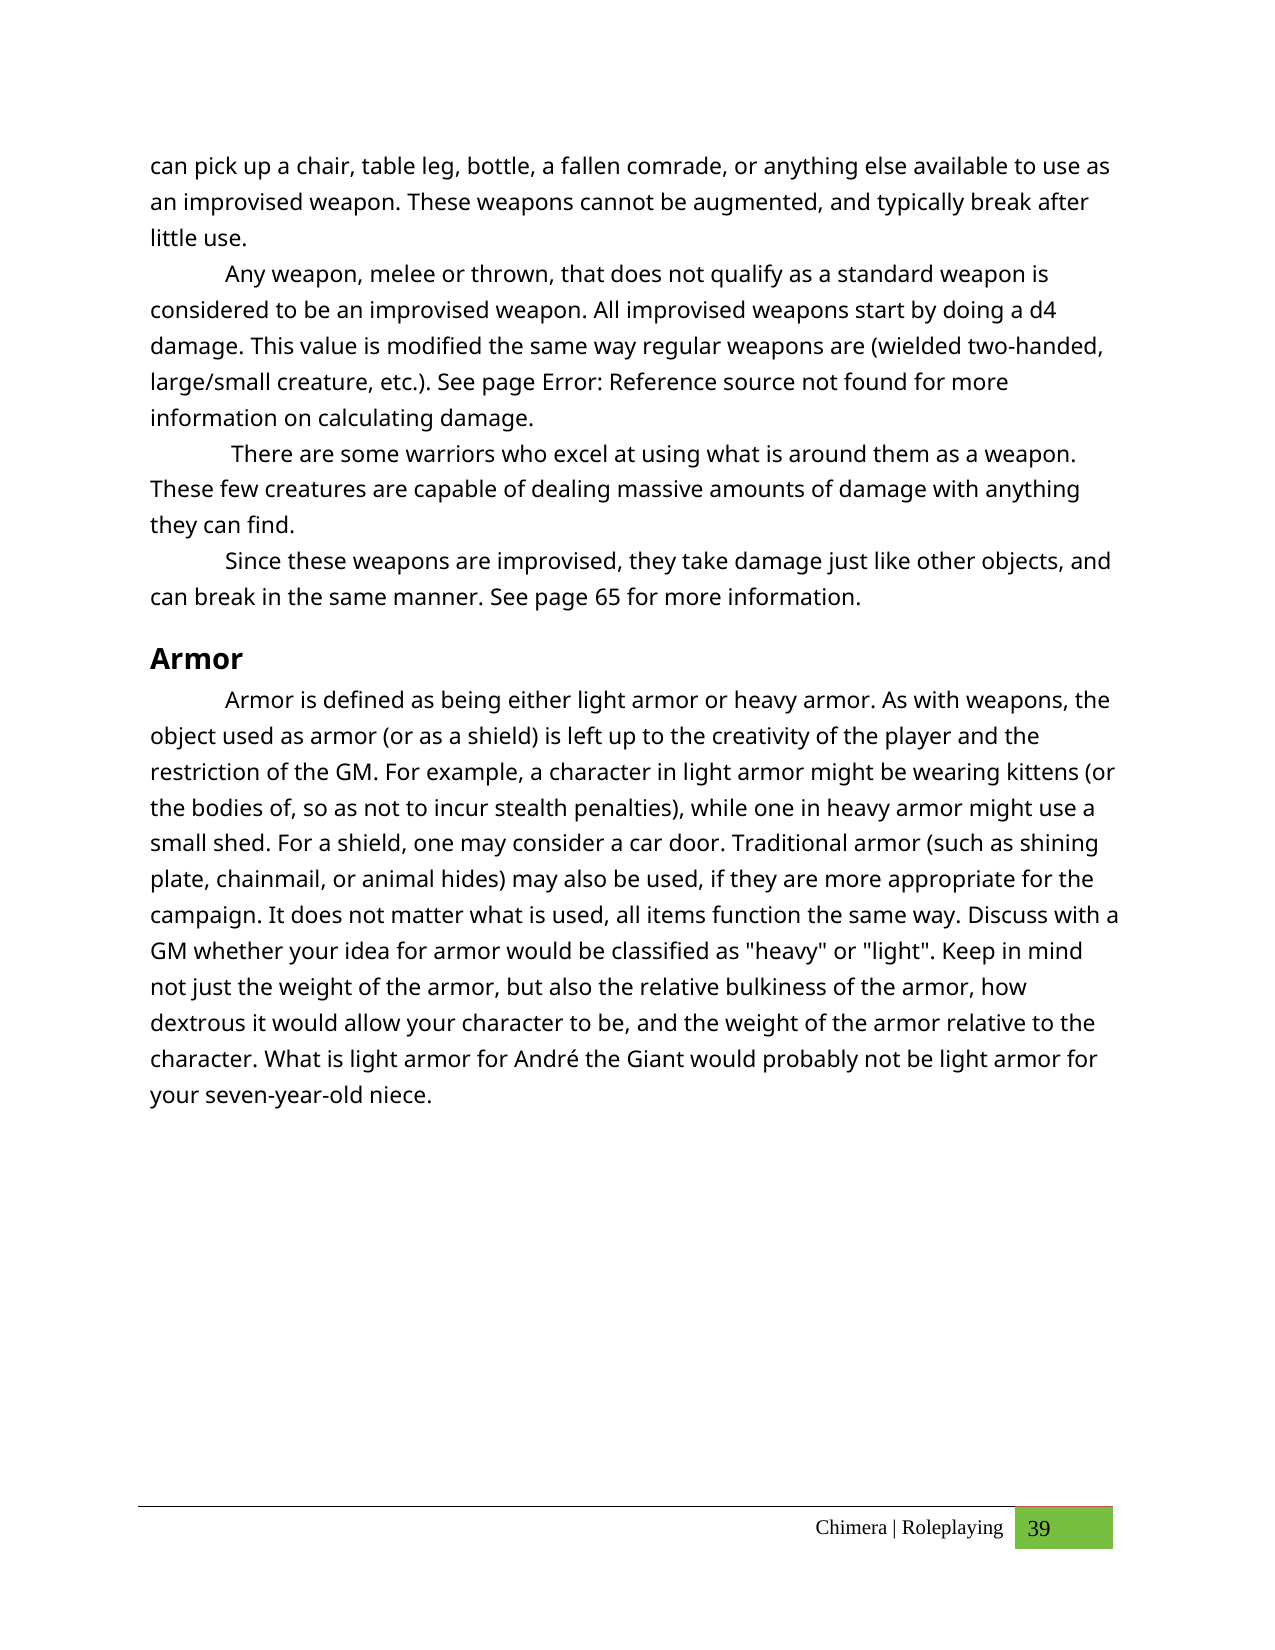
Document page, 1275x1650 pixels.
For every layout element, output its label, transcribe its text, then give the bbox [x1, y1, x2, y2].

subtitle Armor [150, 638, 1125, 678]
text Armor is defined as being either light armor or heavy armor. As with weapons, the object used as armor (or as a shield) is left up to the creativity of the player and the restriction of the GM. For example, a character in light armor might be wearing kittens (or the bodies of, so as not to incur stealth penalties), while one in heavy armor might use a small shed. For a shield, one may consider a car door. Traditional armor (such as shining plate, chainmail, or animal hides) may also be used, if they are more appropriate for the campaign. It does not matter what is used, all items function the same way. Discuss with a GM whether your idea for armor would be classified as "heavy" or "light". Keep in mind not just the weight of the armor, but also the relative bulkiness of the armor, how dextrous it would allow your character to be, and the weight of the armor relative to the character. What is light armor for André the Giant would probably not be light armor for your seven-year-old niece. [150, 684, 1125, 1140]
